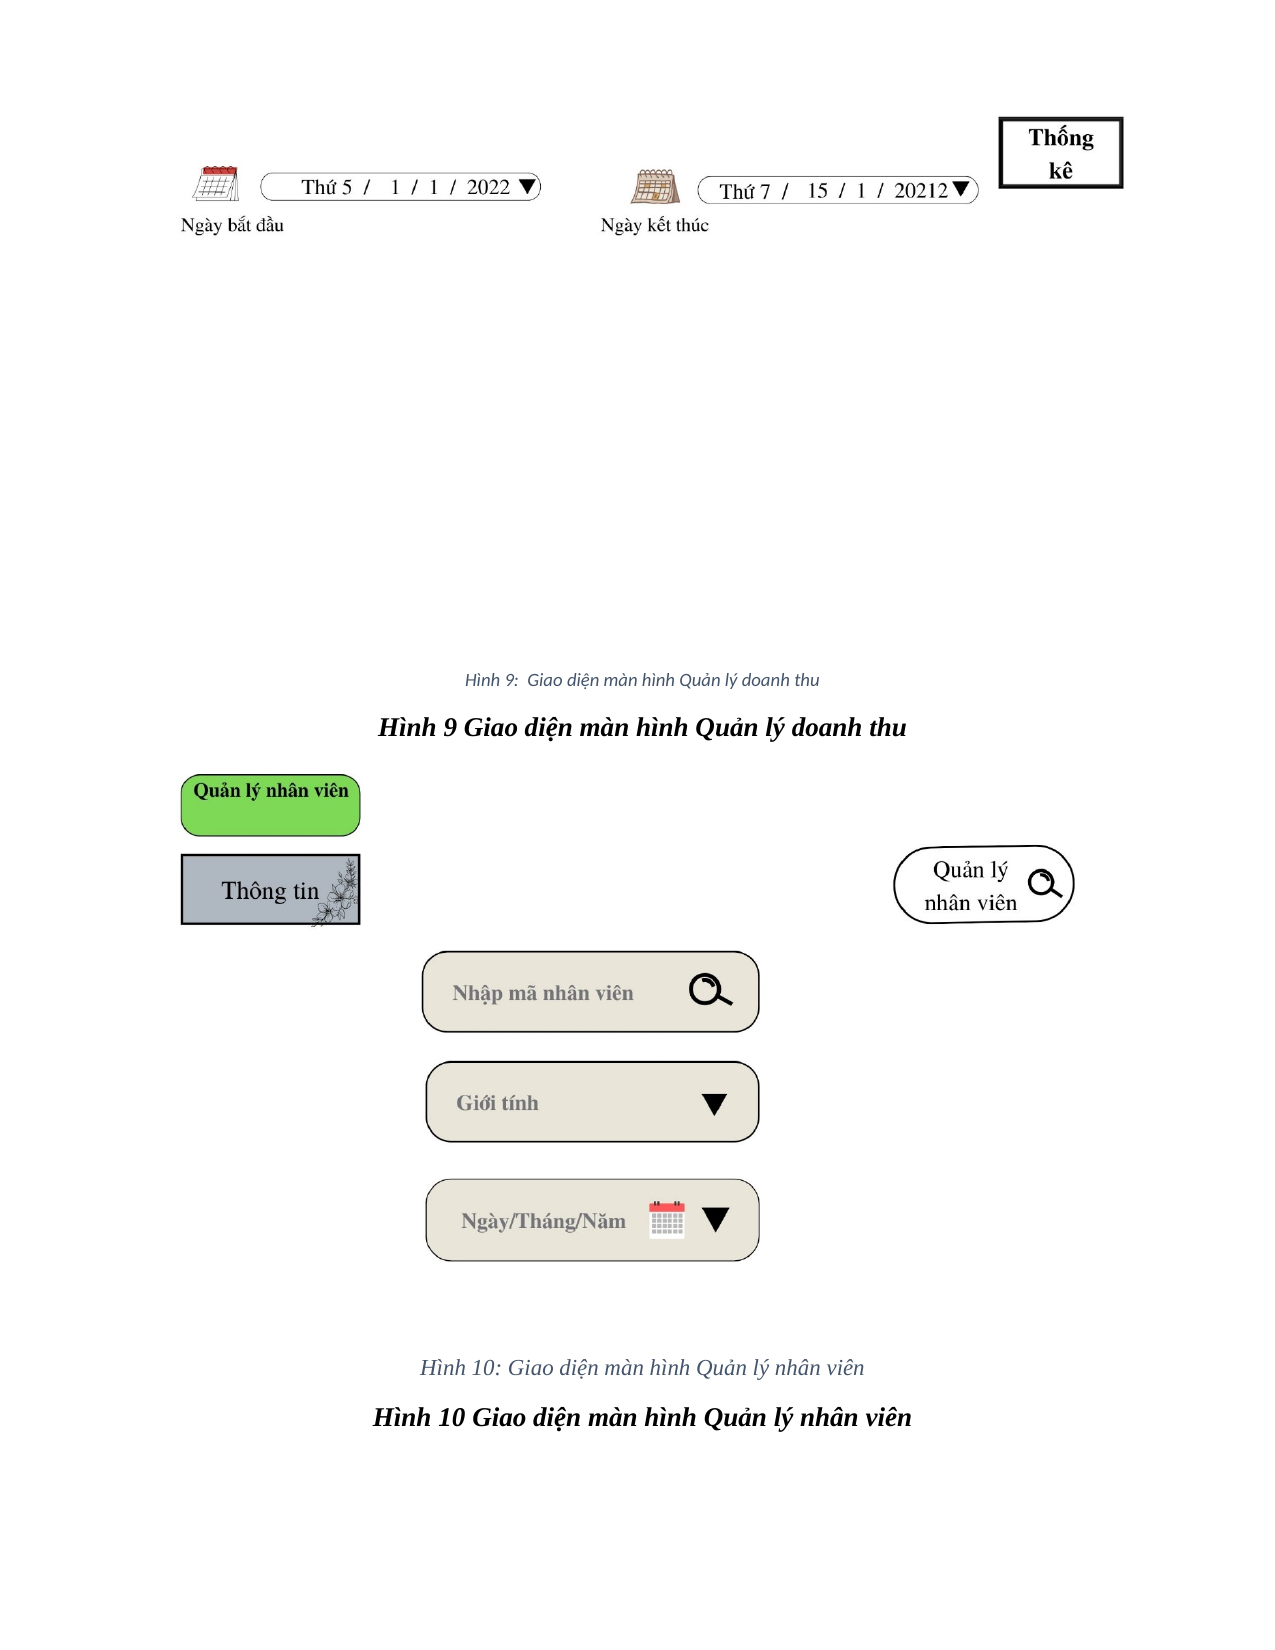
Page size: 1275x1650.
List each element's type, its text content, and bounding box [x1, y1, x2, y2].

picture [155, 774, 1130, 1324]
text Hình 9 Giao diện màn hình Quản lý doanh thu [89, 711, 1196, 743]
text Hình 10 Giao diện màn hình Quản lý nhân viên [89, 1401, 1196, 1432]
picture [155, 88, 1130, 637]
text Hình 10: Giao diện màn hình Quản lý nhân viên [89, 1354, 1196, 1380]
